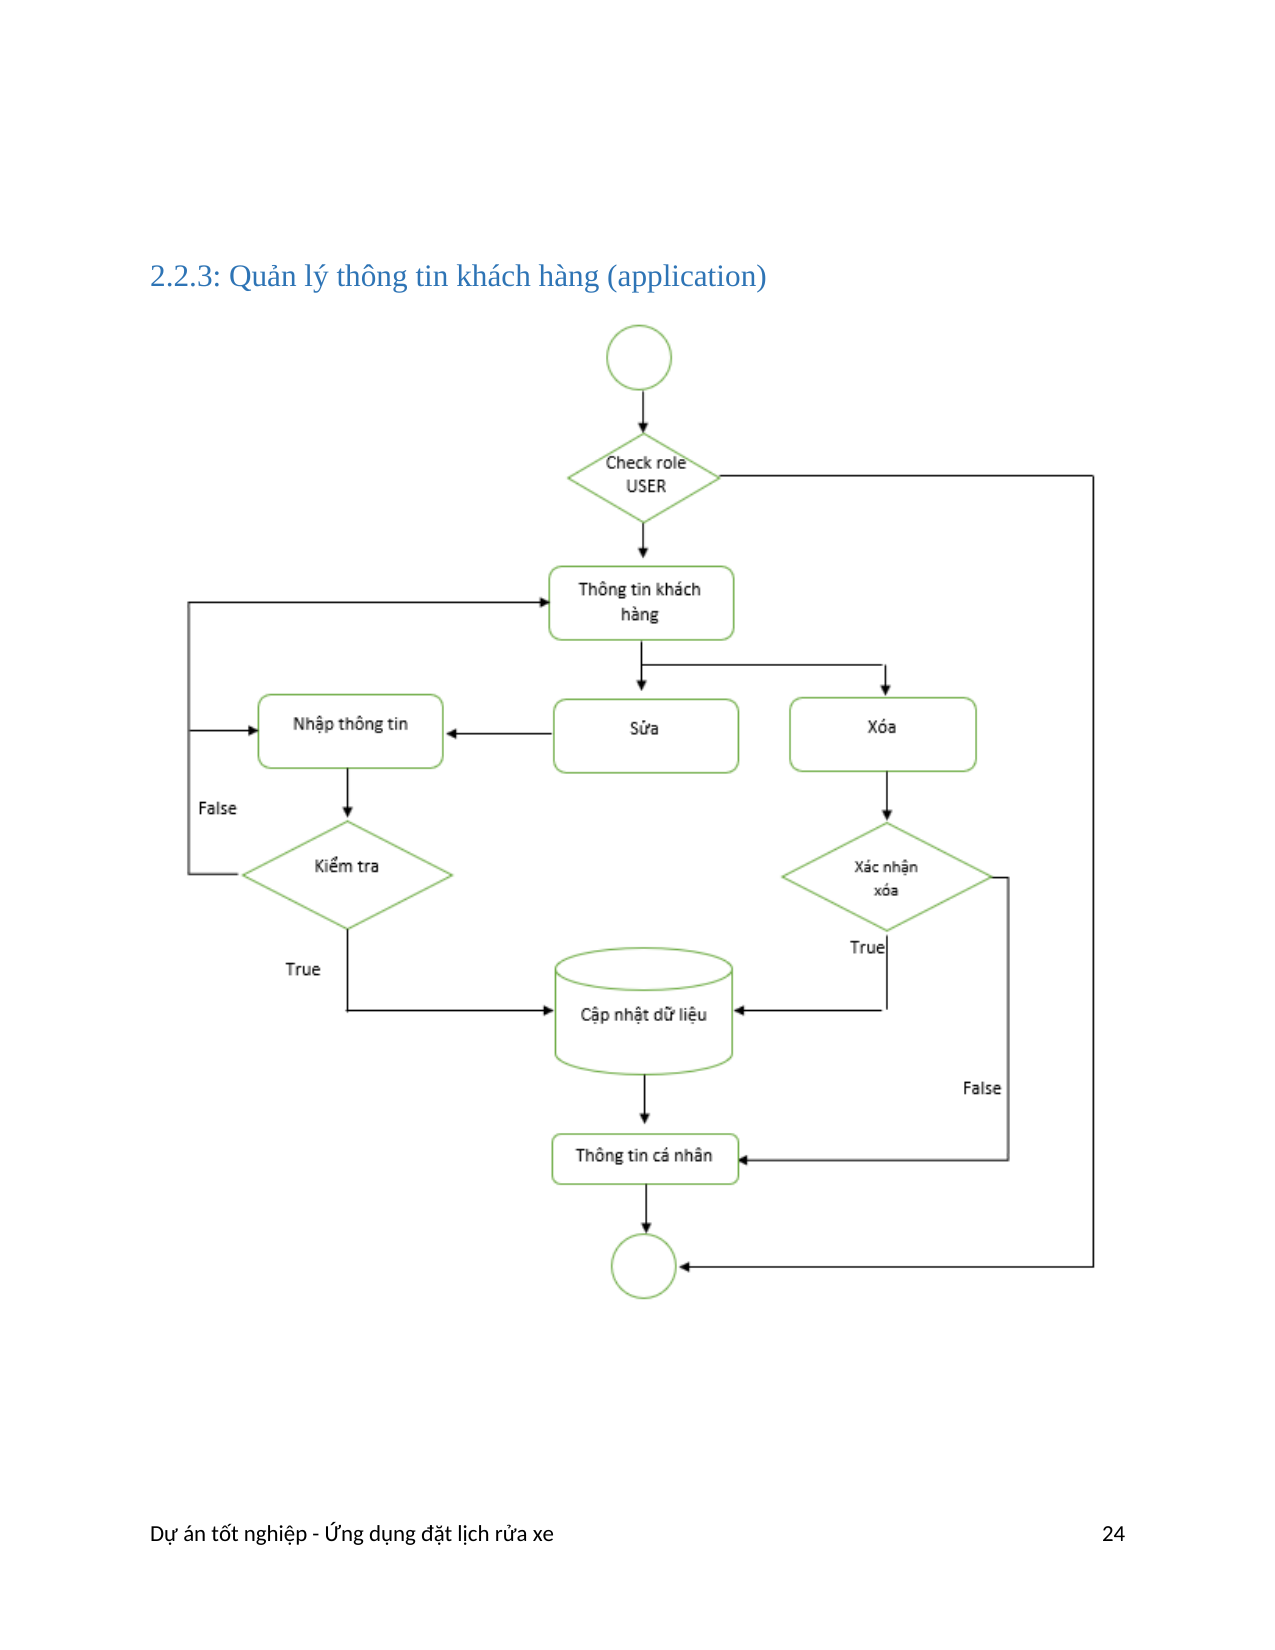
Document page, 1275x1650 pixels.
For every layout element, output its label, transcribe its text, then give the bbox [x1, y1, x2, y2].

text 2.2.3: Quản lý thông tin khách hàng (application) [150, 258, 1125, 294]
picture [150, 311, 1121, 1304]
